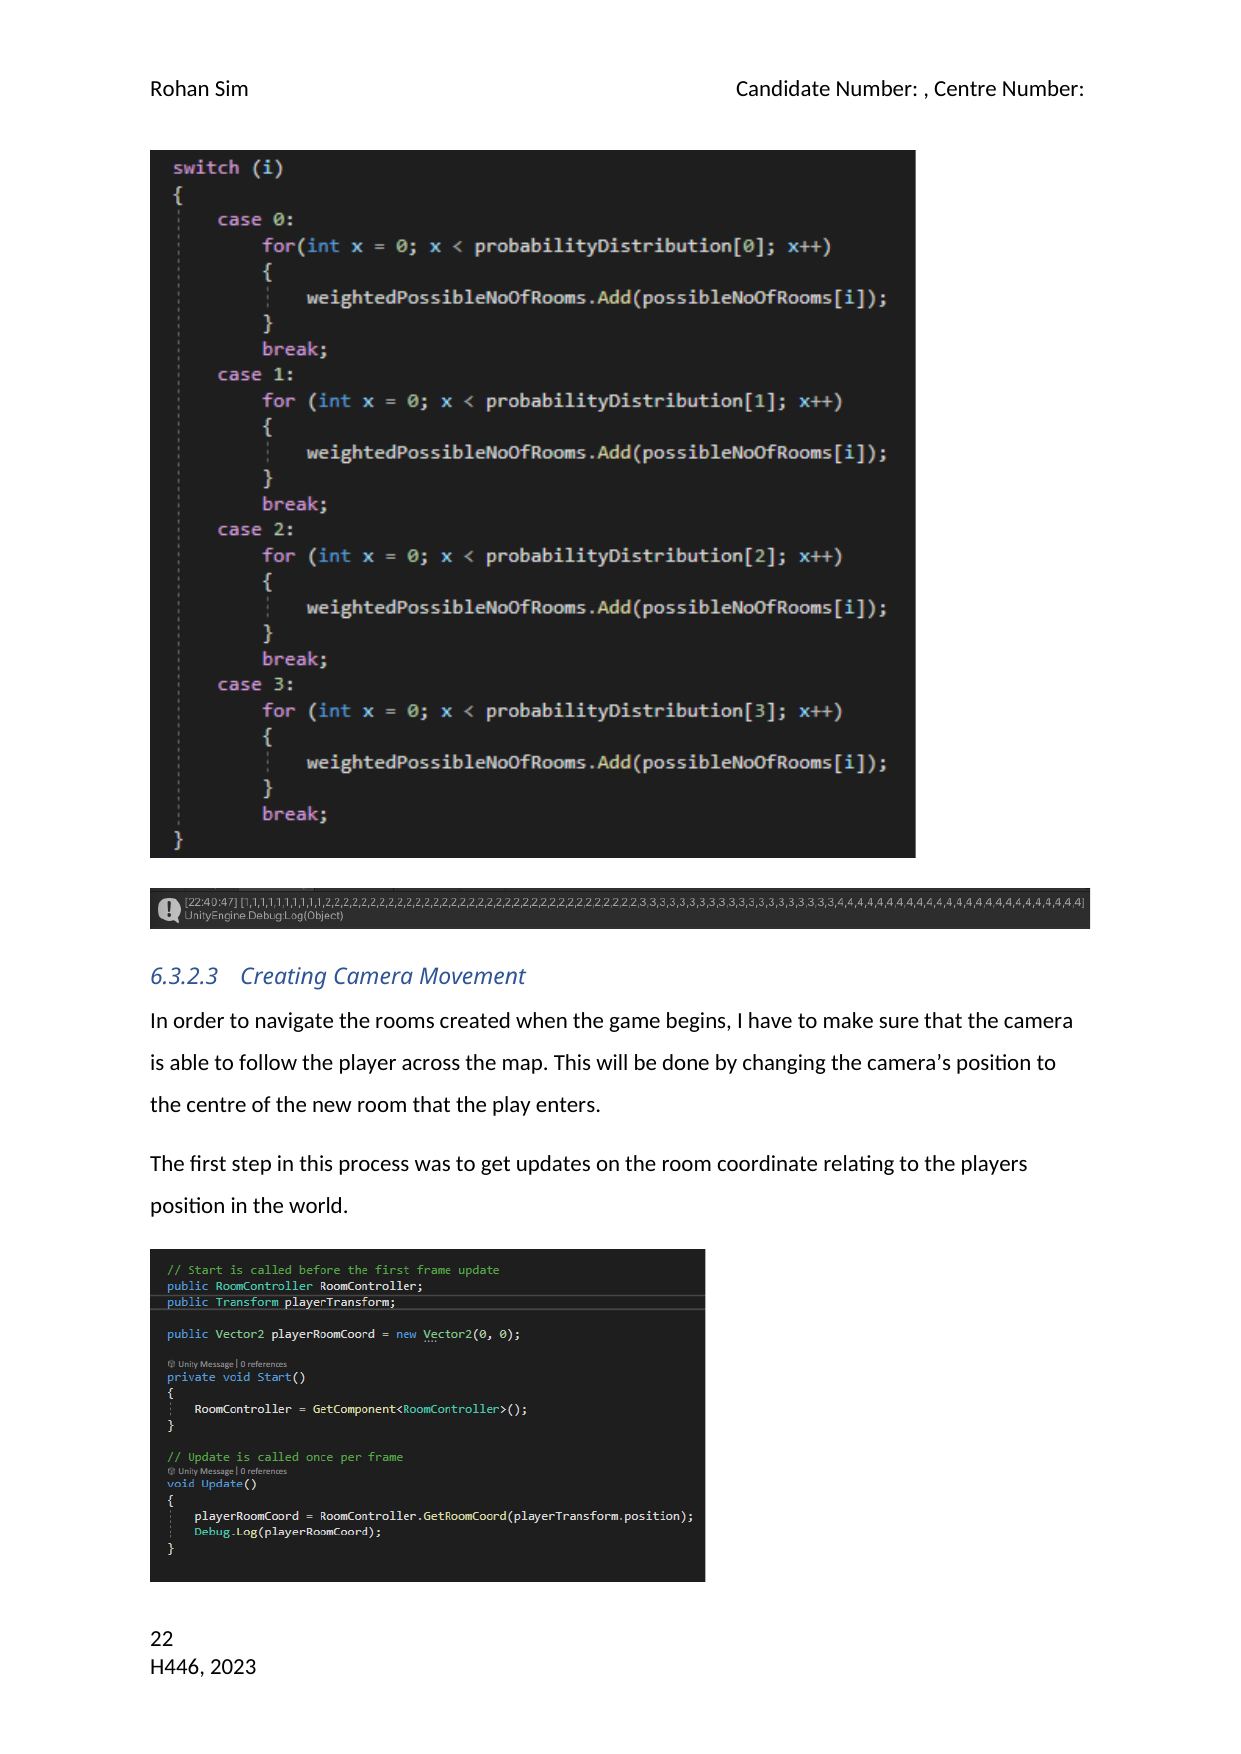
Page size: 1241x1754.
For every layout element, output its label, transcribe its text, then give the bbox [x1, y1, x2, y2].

text The first step in this process was to get updates on the room coordinate relating to the players position in the world. [150, 1149, 1090, 1219]
picture [150, 888, 1091, 929]
text In order to navigate the rooms created when the game begins, I have to make sure that the camera is able to follow the player across the map. This will be done by changing the camera’s position to the centre of the new room that the play enters. [150, 1006, 1090, 1118]
picture [150, 1249, 706, 1582]
picture [150, 150, 916, 858]
subtitle Creating Camera Movement [150, 959, 1090, 991]
